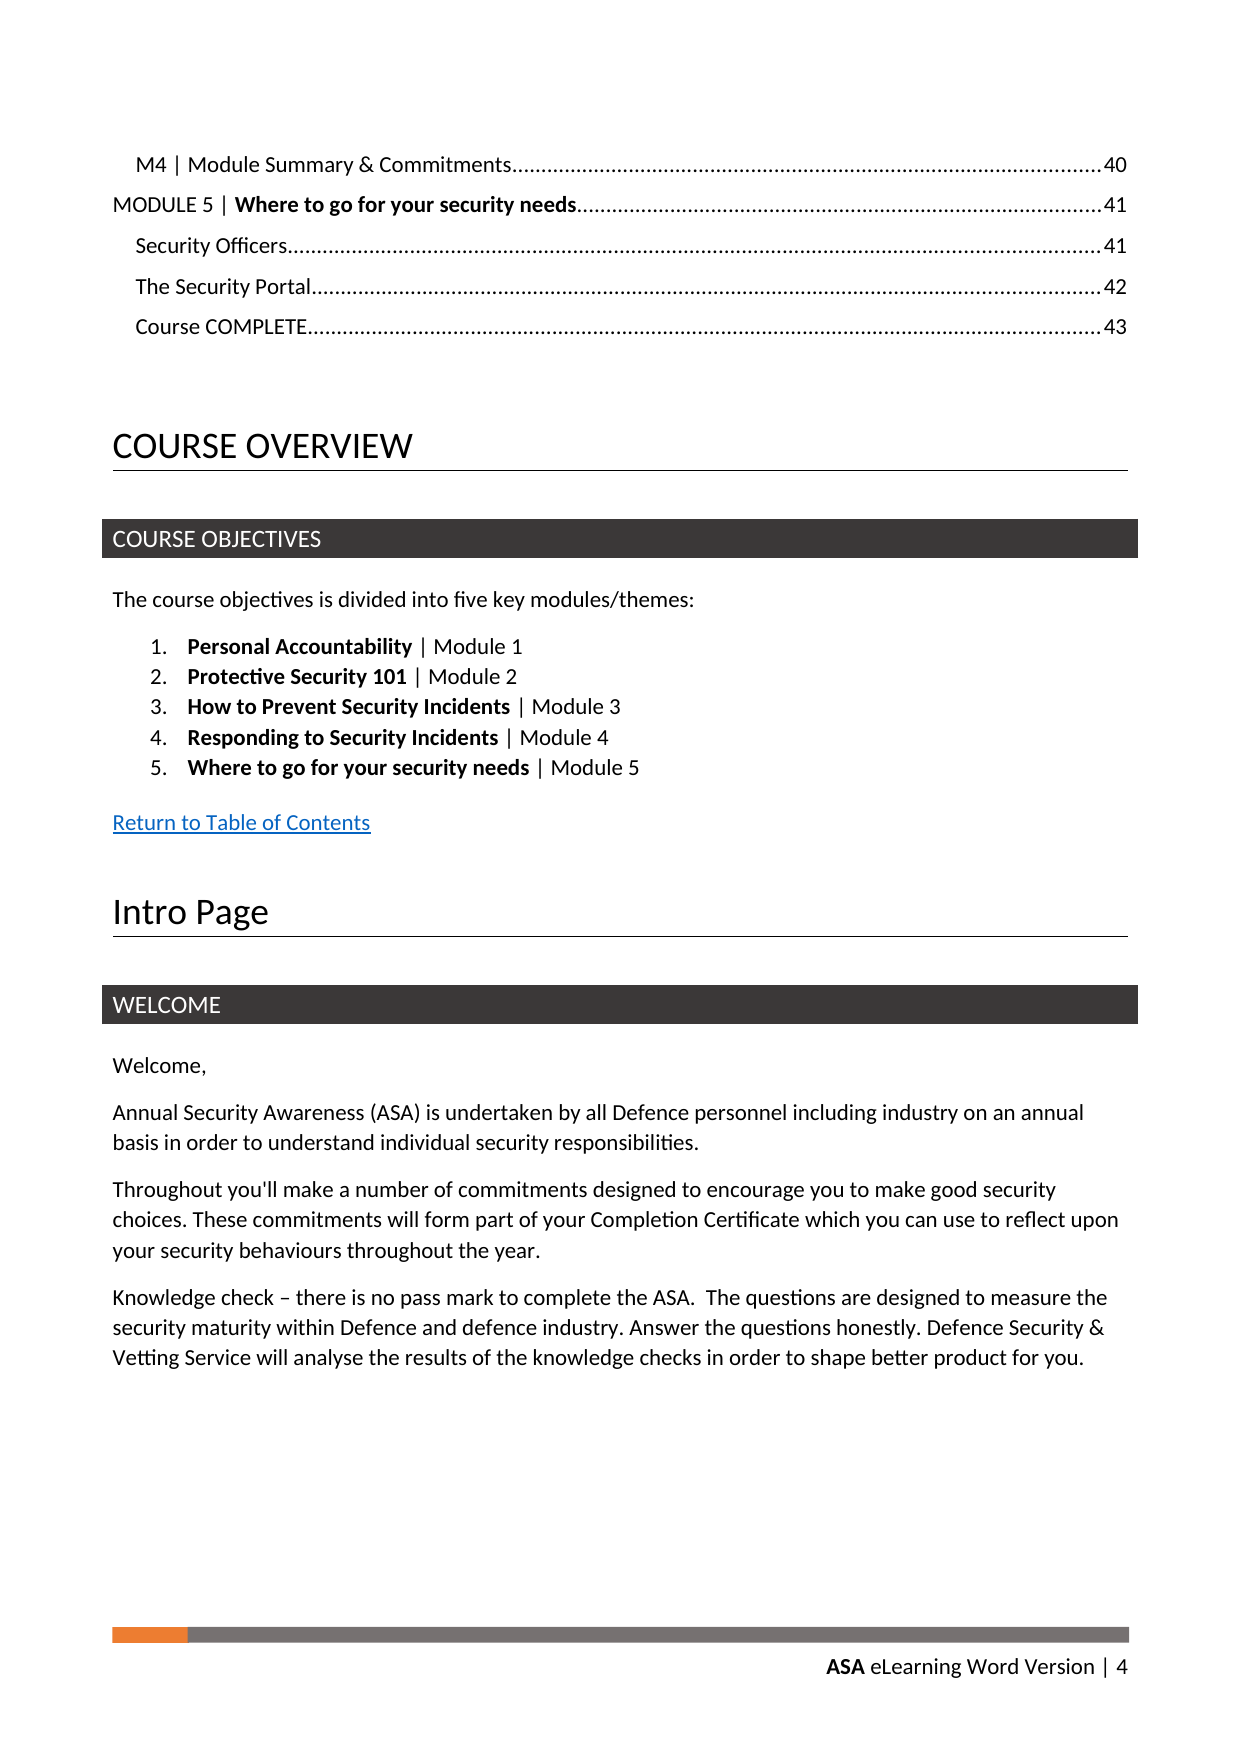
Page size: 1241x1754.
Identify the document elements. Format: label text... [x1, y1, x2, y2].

subtitle COURSE OVERVIEW [112, 422, 1128, 471]
text Return to Table of Contents [112, 808, 1128, 836]
text Throughout you'll make a number of commitments designed to encourage you to make good security choices. These commitments will form part of your Completion Certificate which you can use to reflect upon your security behaviours throughout the year. [112, 1175, 1128, 1264]
text Knowledge check – there is no pass mark to complete the ASA. The questions are designed to measure the security maturity within Defence and defence industry. Answer the questions honestly. Defence Security & Vetting Service will analyse the results of the knowledge checks in order to shape better product for you. [112, 1283, 1128, 1371]
list How to Prevent Security Incidents | Module 3 [150, 692, 1128, 721]
text Annual Security Awareness (ASA) is undertaken by all Defence personnel including industry on an annual basis in order to understand individual security responsibilities. [112, 1098, 1128, 1157]
text The course objectives is divided into five key modules/themes: [112, 585, 1128, 613]
list Where to go for your security needs | Module 5 [150, 753, 1128, 781]
list Personal Accountability | Module 1 [150, 632, 1128, 660]
subtitle Intro Page [112, 888, 1128, 937]
list Responding to Security Incidents | Module 4 [150, 723, 1128, 751]
text Welcome, [112, 1051, 1128, 1079]
subtitle Welcome [104, 987, 1136, 1022]
subtitle Course objectives [104, 521, 1136, 556]
list Protective Security 101 | Module 2 [150, 662, 1128, 690]
